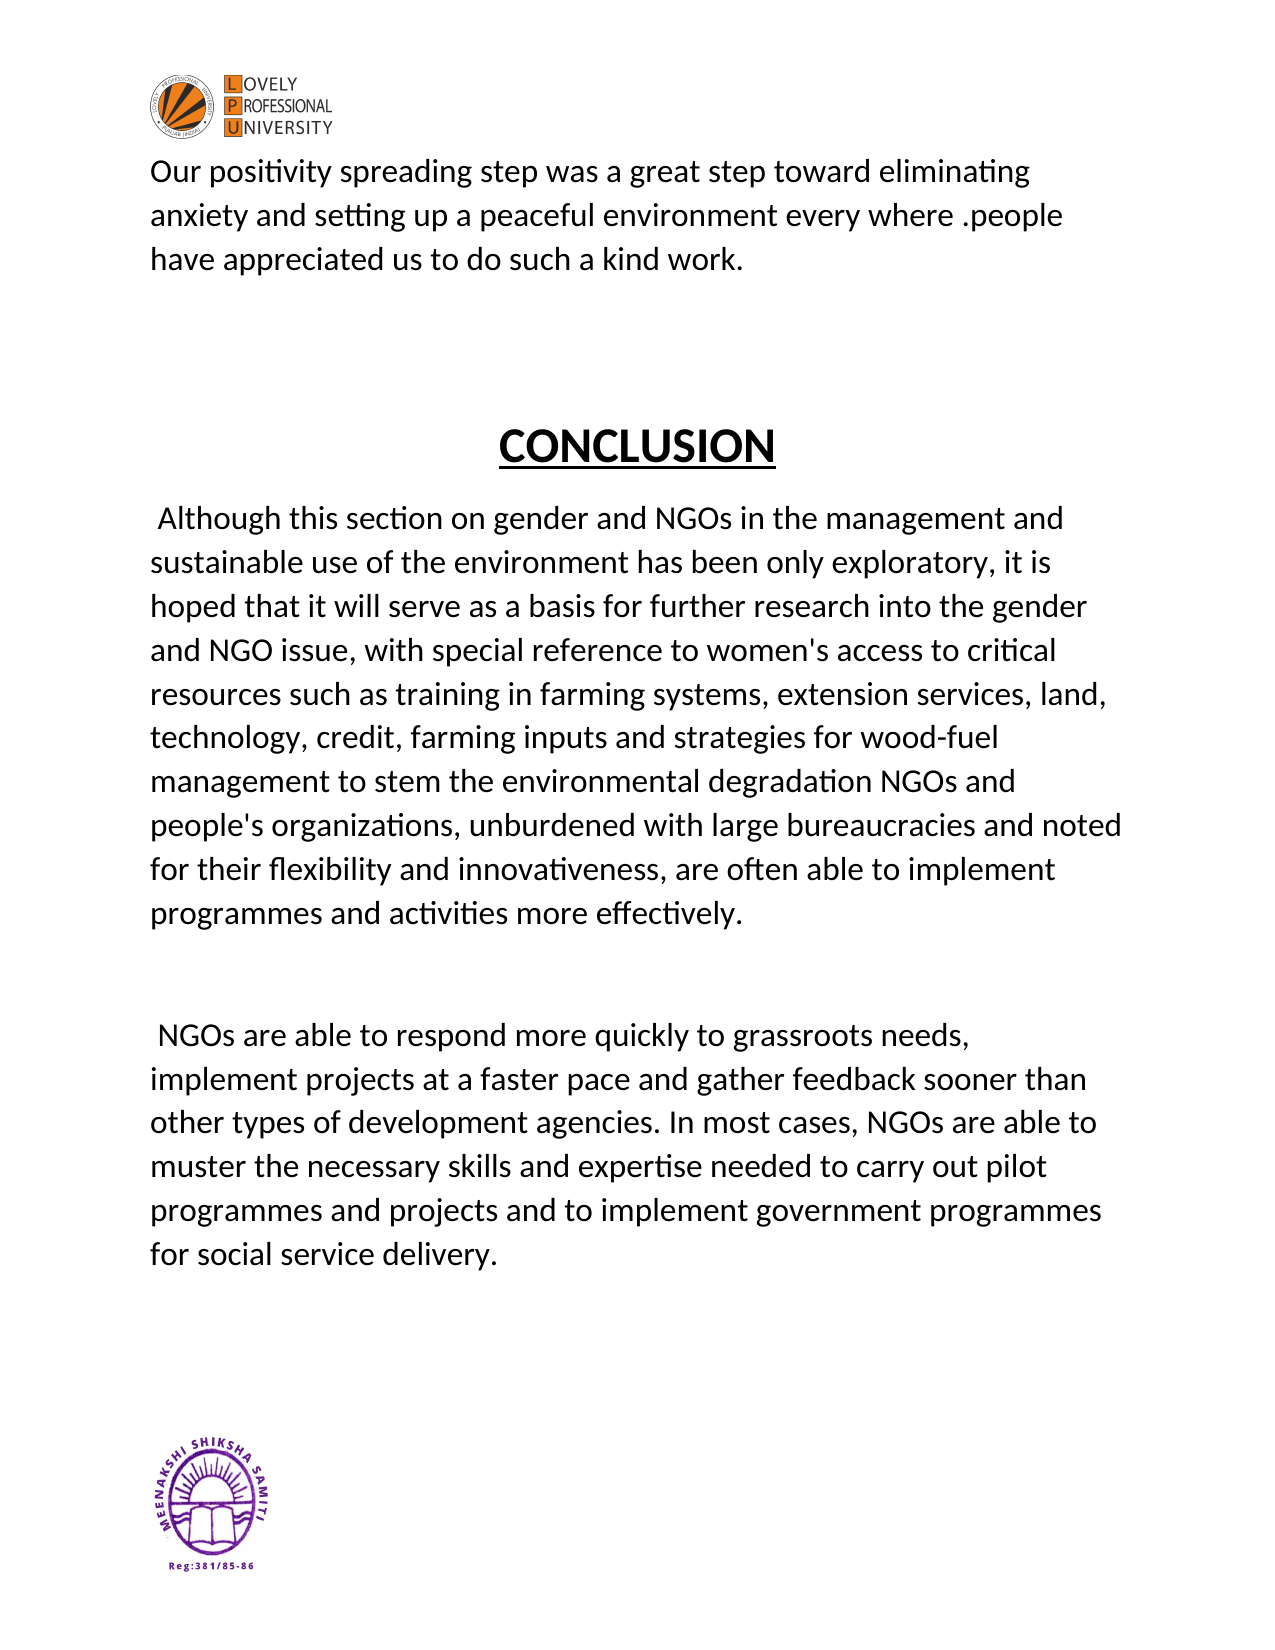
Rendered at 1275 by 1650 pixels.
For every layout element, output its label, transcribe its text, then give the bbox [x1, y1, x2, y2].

picture [150, 1433, 274, 1576]
text NGOs are able to respond more quickly to grassroots needs, implement projects at a faster pace and gather feedback sooner than other types of development agencies. In most cases, NGOs are able to muster the necessary skills and expertise needed to carry out pilot programmes and projects and to implement government programmes for social service delivery. [150, 1014, 1125, 1274]
picture [150, 75, 333, 139]
text Although this section on gender and NGOs in the management and sustainable use of the environment has been only exploratory, it is hoped that it will serve as a basis for further research into the gender and NGO issue, with special reference to women's access to critical resources such as training in farming systems, extension services, land, technology, credit, farming inputs and strategies for wood-fuel management to stem the environmental degradation NGOs and people's organizations, unburdened with large bureaucracies and noted for their flexibility and innovativeness, are often able to implement programmes and activities more effectively. [150, 497, 1125, 933]
text Our positivity spreading step was a great step toward eliminating anxiety and setting up a peaceful environment every where .people have appreciated us to do such a kind work. [150, 150, 1125, 279]
text CONCLUSION [150, 414, 1125, 475]
